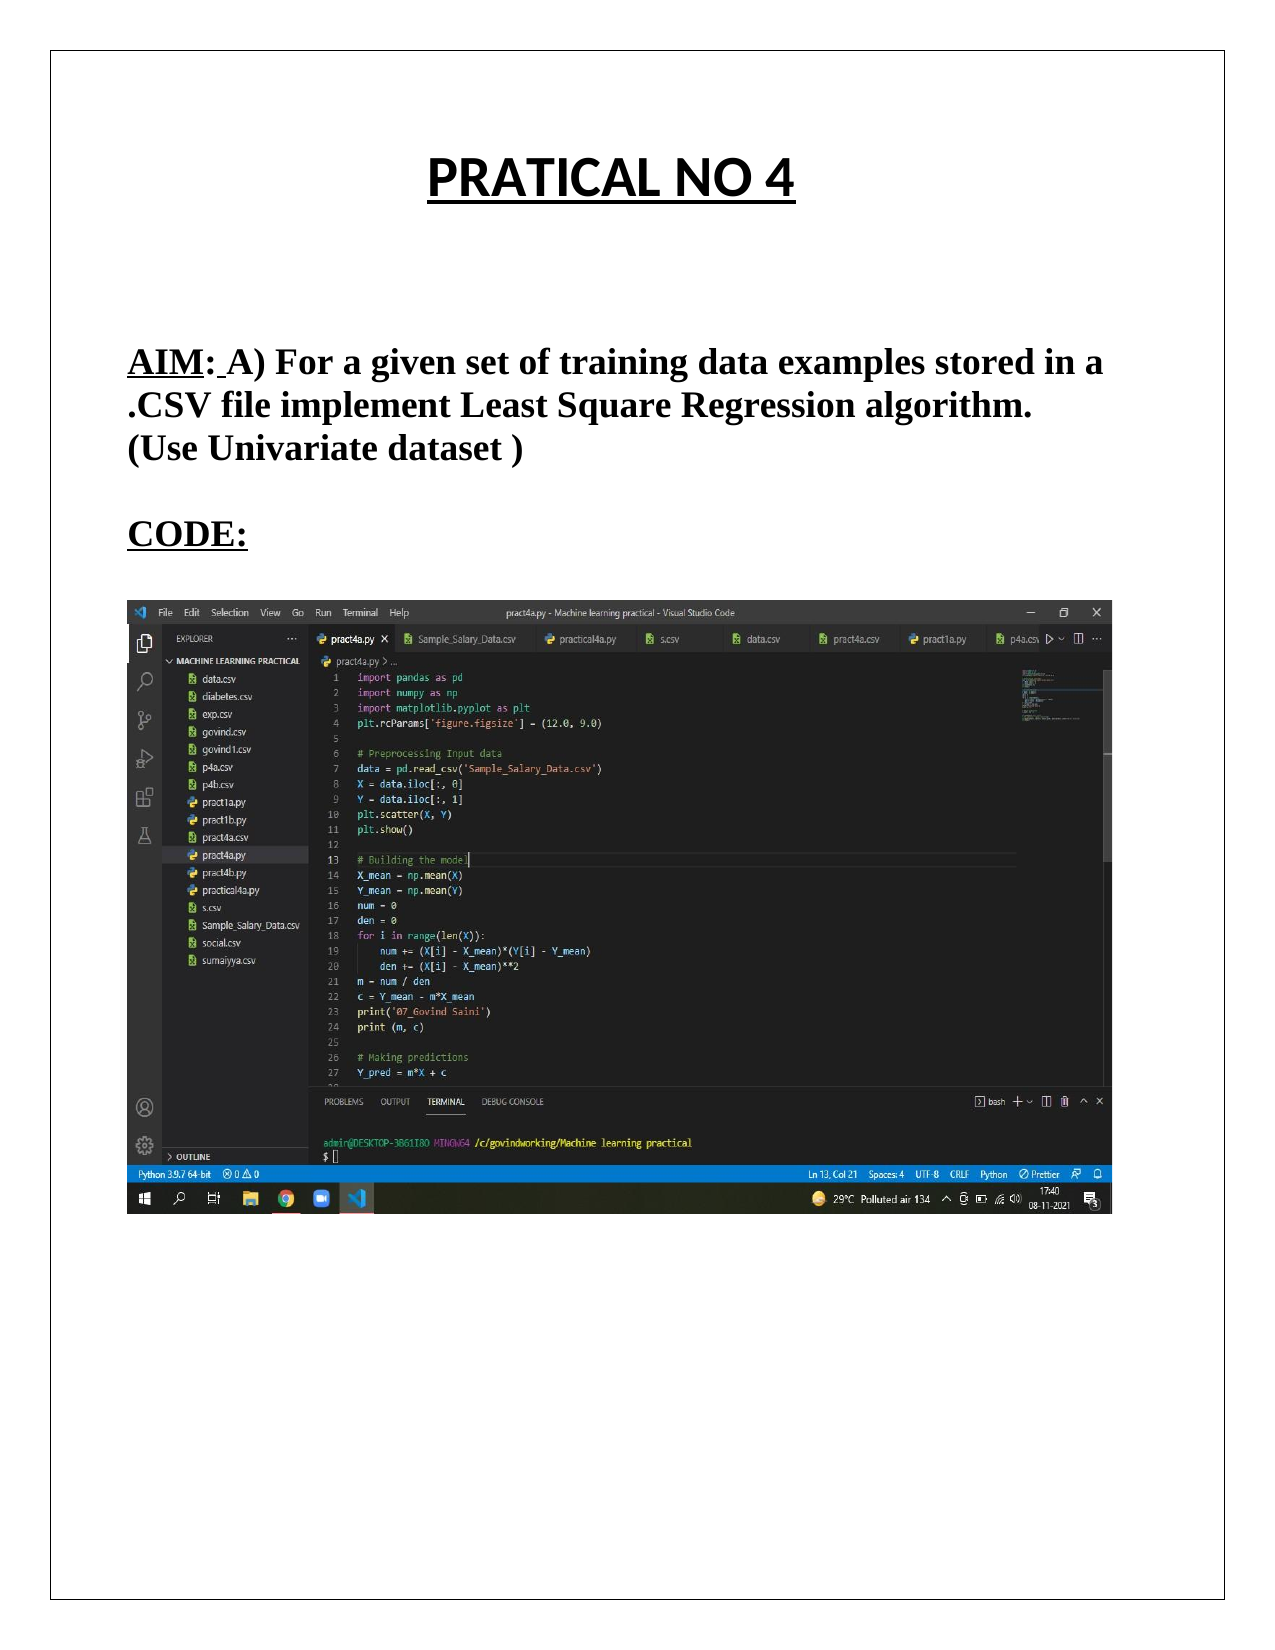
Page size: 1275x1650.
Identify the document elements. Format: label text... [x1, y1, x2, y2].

title PRATICAL NO 4 [387, 139, 1108, 211]
text CODE: [127, 512, 1107, 555]
text AIM: A) For a given set of training data examples stored in a .CSV file implement Least Square Regression algorithm. (Use Univariate dataset ) [127, 339, 1107, 468]
picture [127, 600, 1113, 1214]
